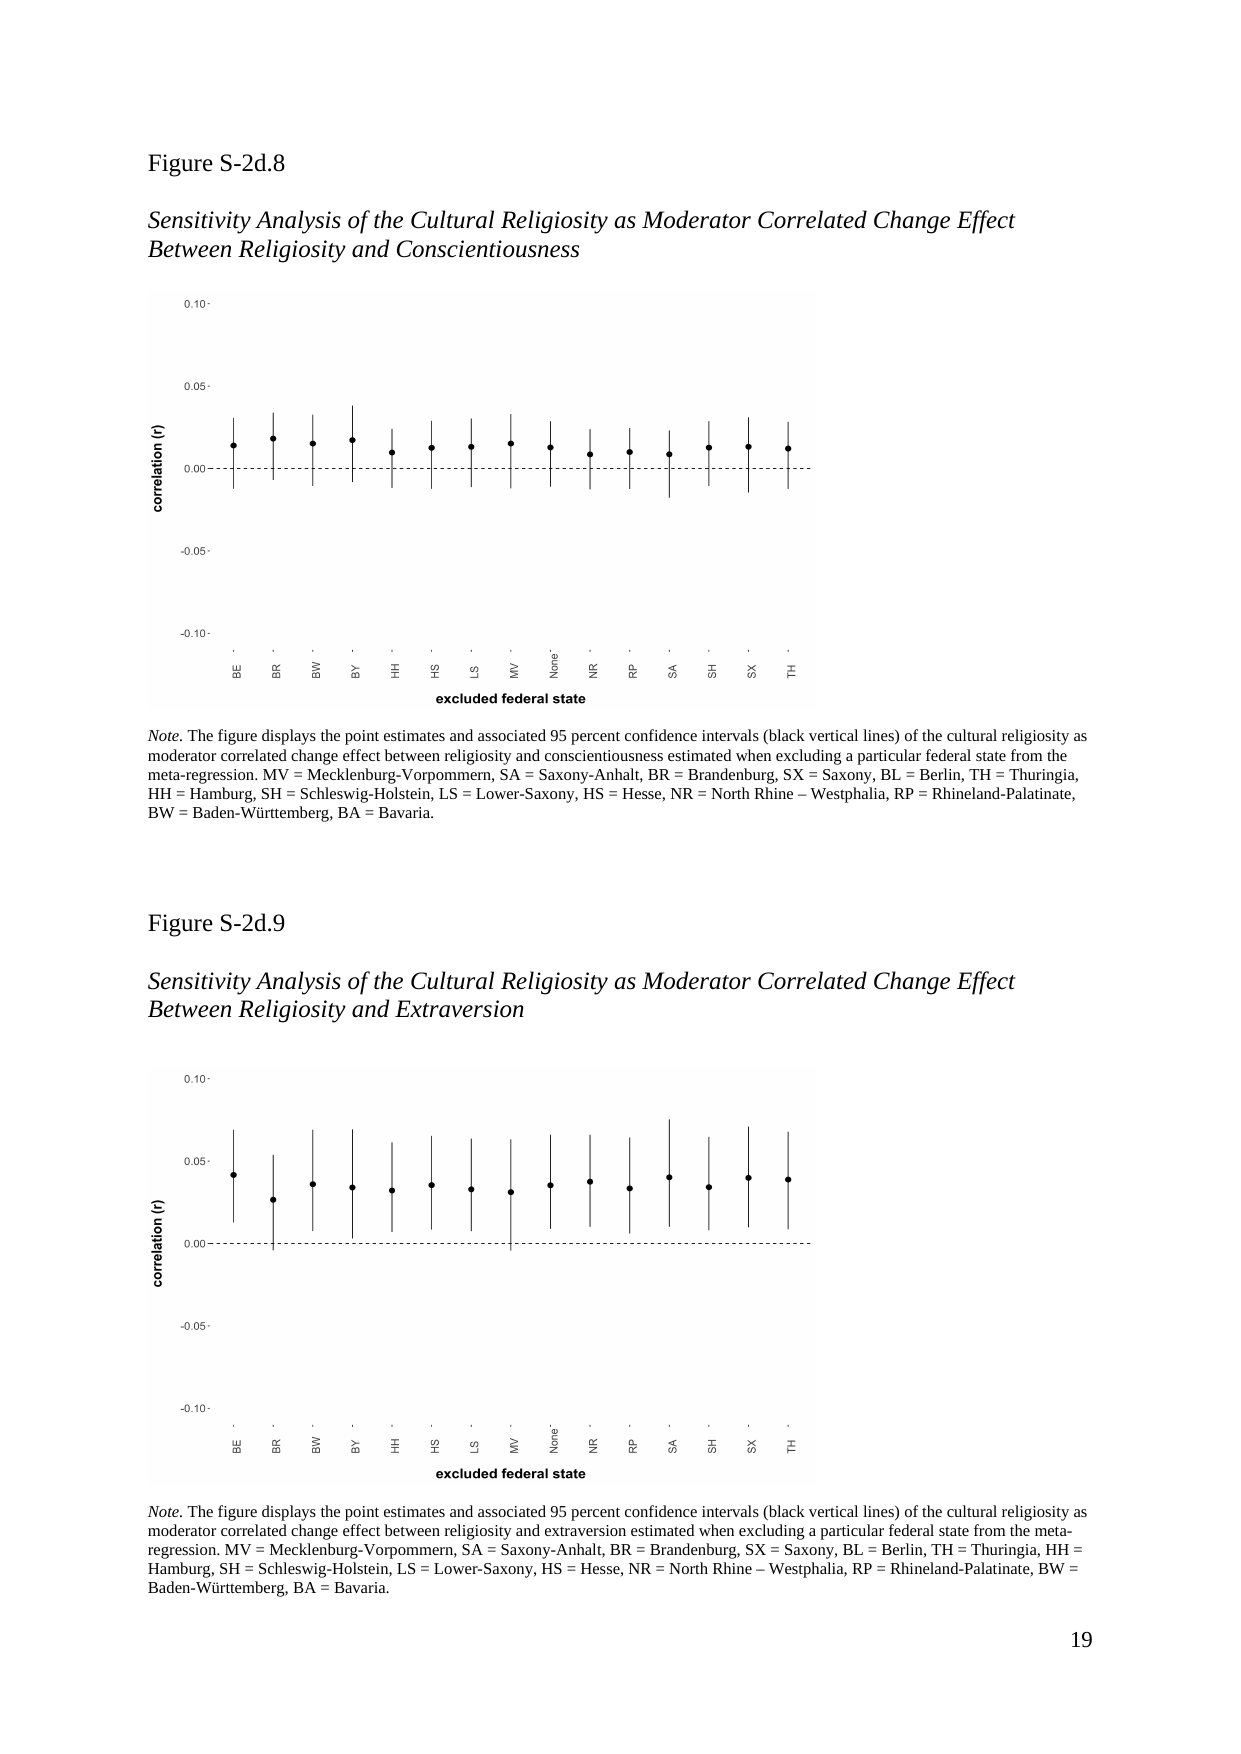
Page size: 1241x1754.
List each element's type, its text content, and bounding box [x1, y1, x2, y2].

text Note. The figure displays the point estimates and associated 95 percent confidence intervals (black vertical lines) of the cultural religiosity as moderator correlated change effect between religiosity and extraversion estimated when excluding a particular federal state from the meta-regression. MV = Mecklenburg-Vorpommern, SA = Saxony-Anhalt, BR = Brandenburg, SX = Saxony, BL = Berlin, TH = Thuringia, HH = Hamburg, SH = Schleswig-Holstein, LS = Lower-Saxony, HS = Hesse, NR = North Rhine – Westphalia, RP = Rhineland-Palatinate, BW = Baden-Württemberg, BA = Bavaria. [148, 1501, 1093, 1597]
text Sensitivity Analysis of the Cultural Religiosity as Moderator Correlated Change Effect Between Religiosity and Extraversion [148, 966, 1093, 1023]
text Note. The figure displays the point estimates and associated 95 percent confidence intervals (black vertical lines) of the cultural religiosity as moderator correlated change effect between religiosity and conscientiousness estimated when excluding a particular federal state from the meta-regression. MV = Mecklenburg-Vorpommern, SA = Saxony-Anhalt, BR = Brandenburg, SX = Saxony, BL = Berlin, TH = Thuringia, HH = Hamburg, SH = Schleswig-Holstein, LS = Lower-Saxony, HS = Hesse, NR = North Rhine – Westphalia, RP = Rhineland-Palatinate, BW = Baden-Württemberg, BA = Bavaria. [148, 726, 1093, 822]
picture [147, 1068, 816, 1485]
text Figure S-2d.8 [148, 148, 1093, 176]
text Sensitivity Analysis of the Cultural Religiosity as Moderator Correlated Change Effect Between Religiosity and Conscientiousness [148, 205, 1093, 263]
picture [147, 291, 816, 710]
text Figure S-2d.9 [148, 908, 1093, 937]
